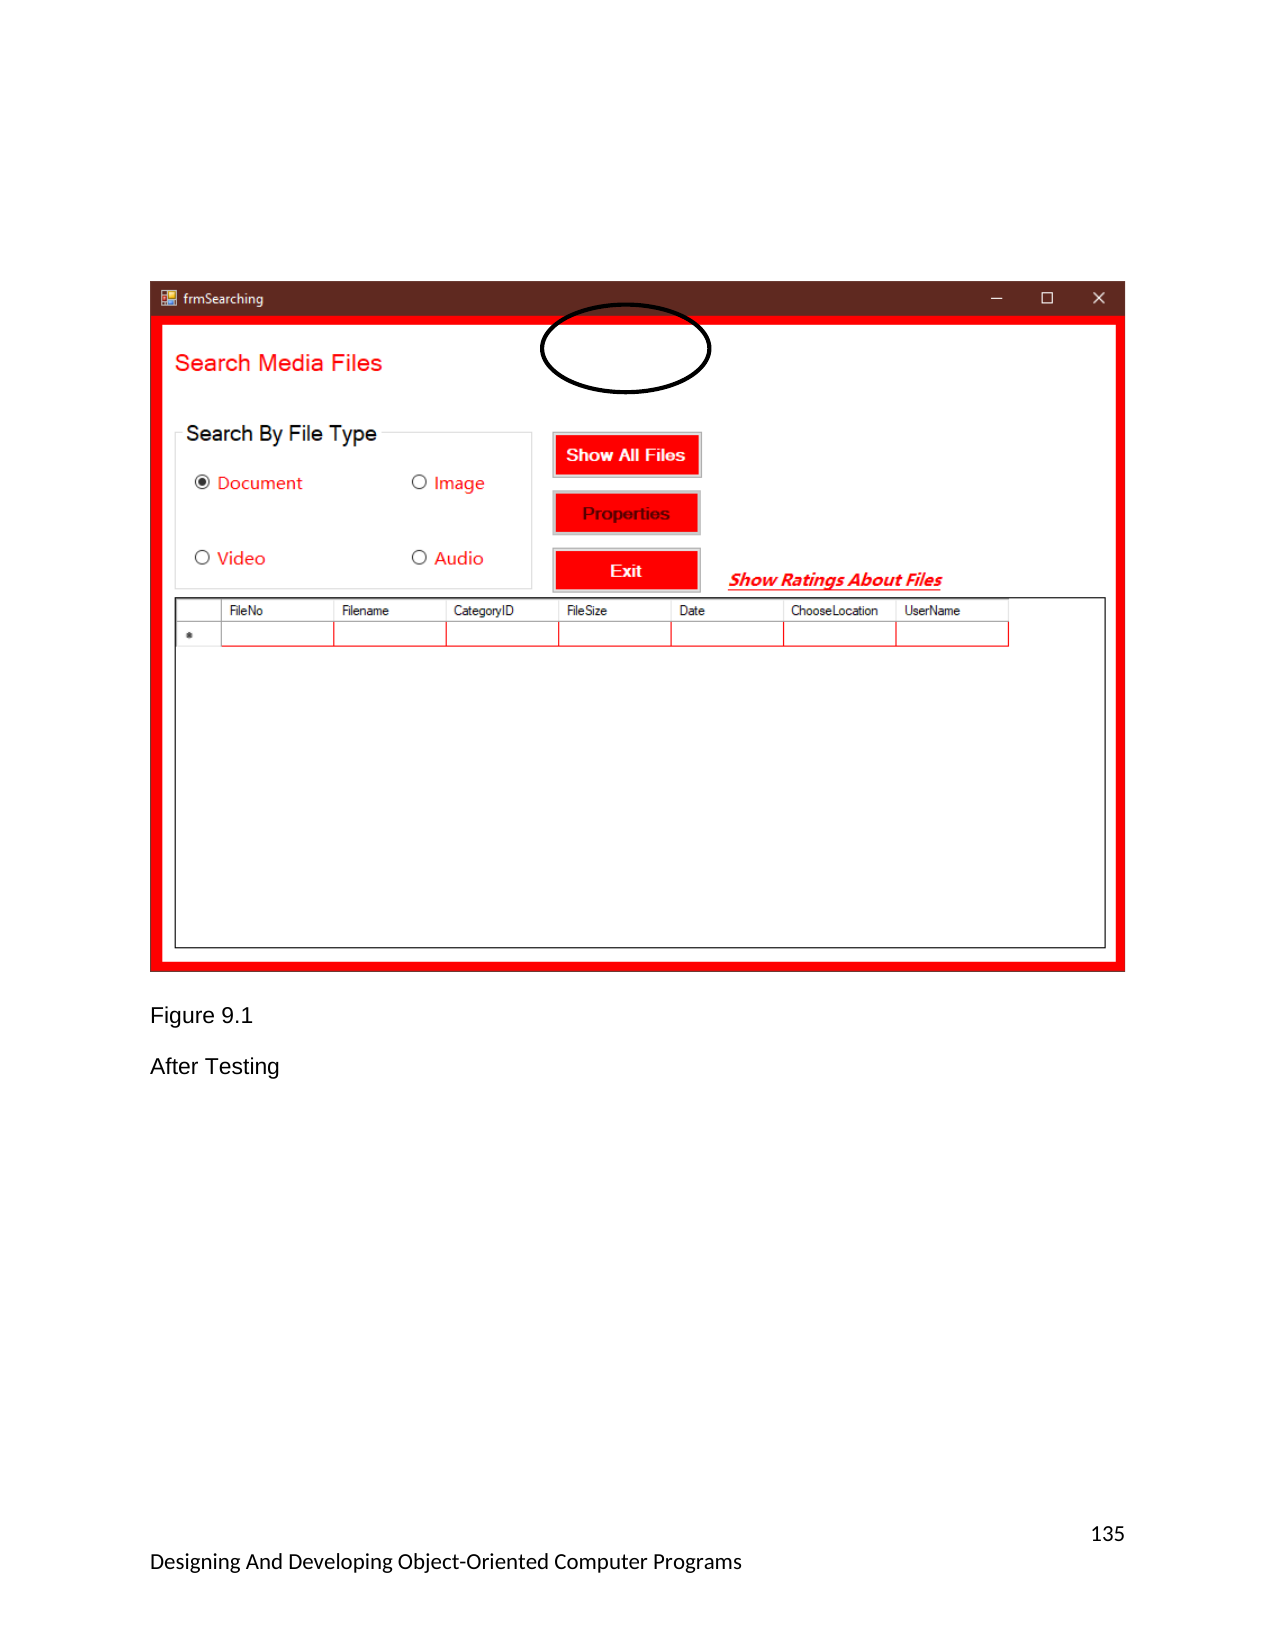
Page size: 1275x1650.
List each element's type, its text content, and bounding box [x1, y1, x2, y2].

text After Testing [150, 1053, 1125, 1079]
picture [150, 281, 1125, 972]
text Figure 9.1 [150, 1002, 1125, 1028]
